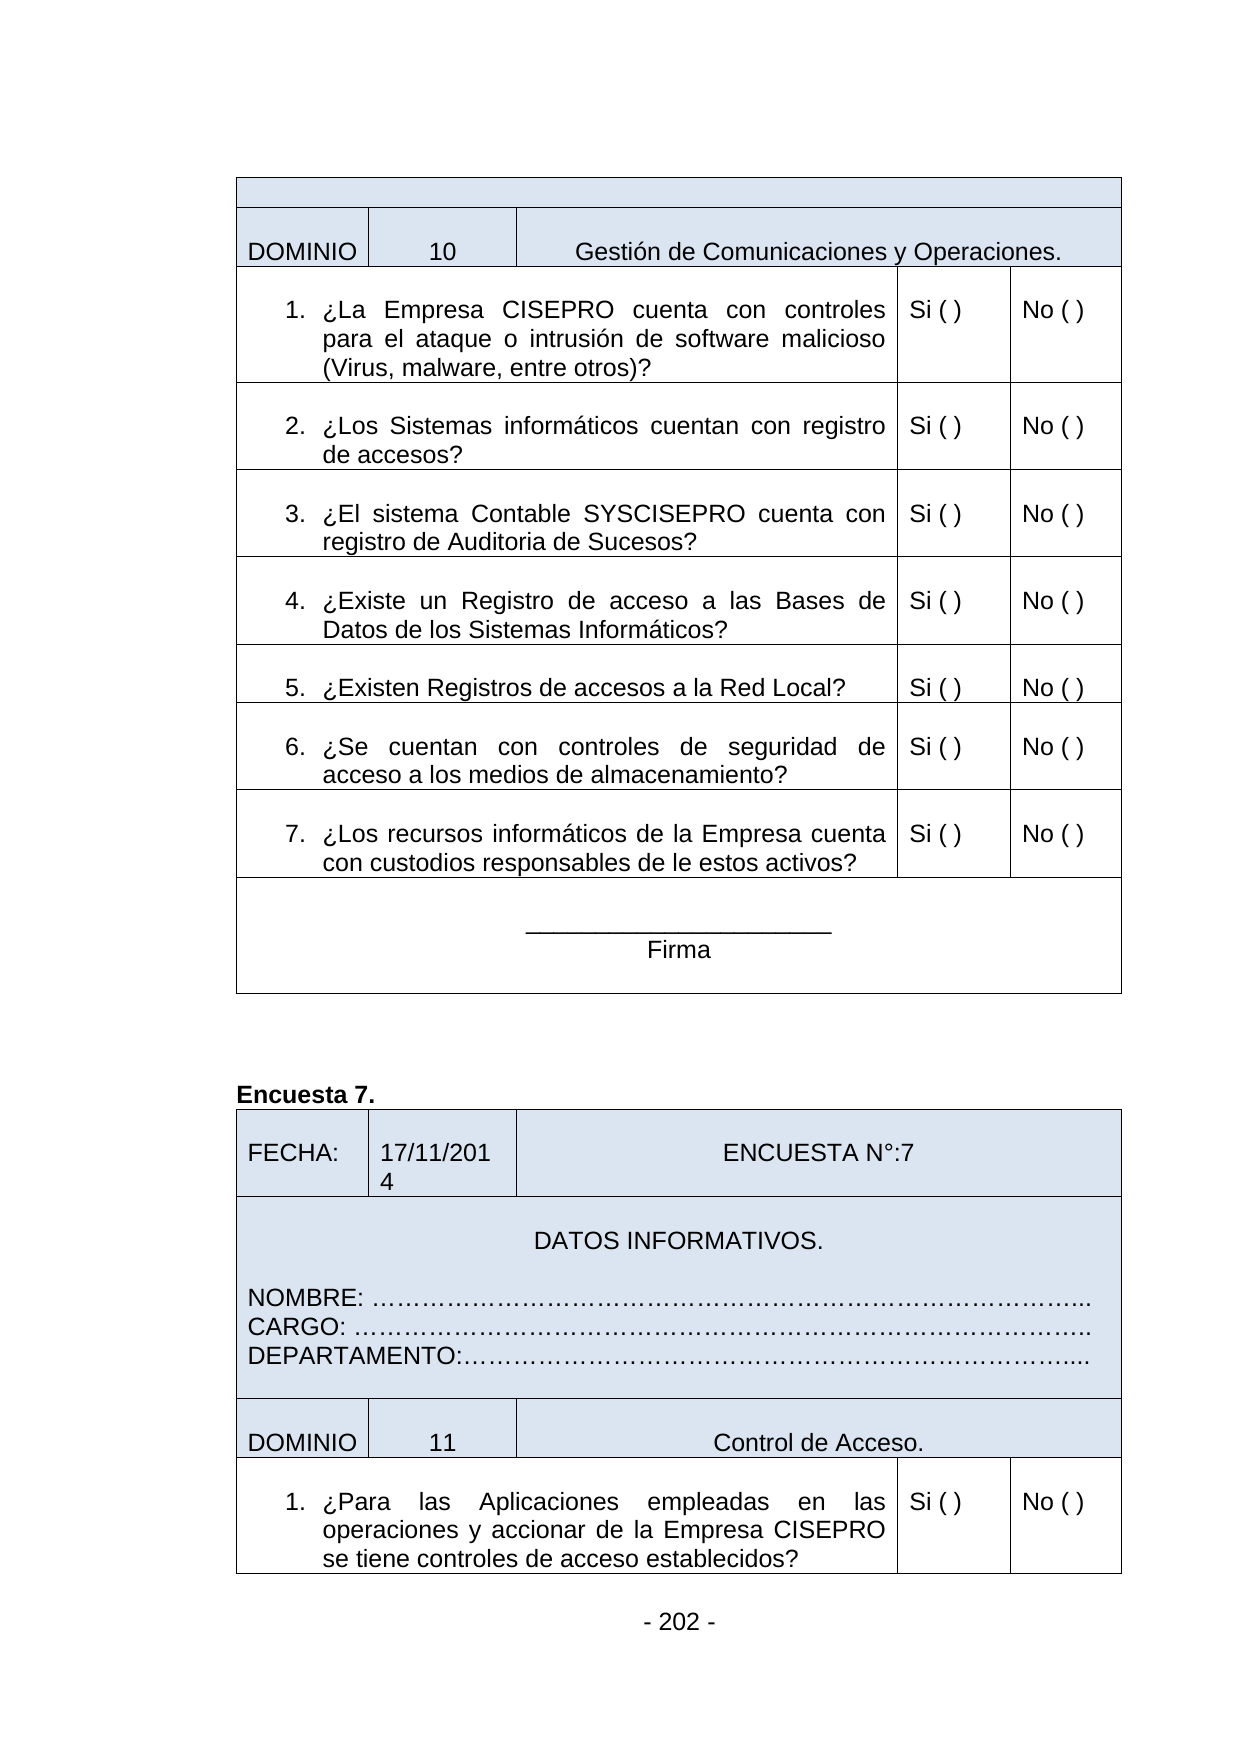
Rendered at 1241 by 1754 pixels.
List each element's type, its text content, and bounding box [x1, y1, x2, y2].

table_cell ______________________ Firma [237, 878, 1121, 993]
table_cell No ( ) [1011, 790, 1121, 877]
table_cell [237, 178, 1121, 207]
table_cell Si ( ) [898, 470, 1010, 556]
table_cell ¿Existen Registros de accesos a la Red Local? [237, 645, 897, 702]
table_cell No ( ) [1011, 1458, 1121, 1573]
table_cell Si ( ) [898, 703, 1010, 789]
table_cell Gestión de Comunicaciones y Operaciones. [517, 208, 1121, 266]
table_cell Si ( ) [898, 383, 1010, 469]
table_cell No ( ) [1011, 470, 1121, 556]
table_cell DOMINIO [237, 208, 368, 266]
table_cell No ( ) [1011, 557, 1121, 643]
table_cell No ( ) [1011, 703, 1121, 789]
table_cell Si ( ) [898, 267, 1010, 382]
table_header ENCUESTA N°:7 [517, 1110, 1121, 1196]
table_cell Si ( ) [898, 790, 1010, 877]
table_cell Si ( ) [898, 645, 1010, 702]
table_cell ¿La Empresa CISEPRO cuenta con controles para el ataque o intrusión de software malicioso (Virus, malware, entre otros)? [237, 267, 897, 382]
table_cell DOMINIO [237, 1399, 368, 1457]
table_cell Si ( ) [898, 557, 1010, 643]
table_cell Si ( ) [898, 1458, 1010, 1573]
table_cell ¿Los recursos informáticos de la Empresa cuenta con custodios responsables de le estos activos? [237, 790, 897, 877]
table_cell 10 [369, 208, 516, 266]
table_cell ¿Se cuentan con controles de seguridad de acceso a los medios de almacenamiento? [237, 703, 897, 789]
table_header 17/11/2014 [369, 1110, 516, 1196]
table_cell ¿Para las Aplicaciones empleadas en las operaciones y accionar de la Empresa CISEPRO se tiene controles de acceso establecidos? [237, 1458, 897, 1573]
table_header FECHA: [237, 1110, 368, 1196]
table_cell ¿El sistema Contable SYSCISEPRO cuenta con registro de Auditoria de Sucesos? [237, 470, 897, 556]
table_cell DATOS INFORMATIVOS. NOMBRE: …………………………………………………………………………... CARGO: …………………………………………………………………………….. DEPARTAMENTO:……………………………………………………………….... [237, 1197, 1121, 1398]
table_cell Control de Acceso. [517, 1399, 1121, 1457]
subtitle Encuesta 7. [236, 1080, 1122, 1109]
table_cell ¿Existe un Registro de acceso a las Bases de Datos de los Sistemas Informáticos? [237, 557, 897, 643]
table_cell No ( ) [1011, 267, 1121, 382]
table_cell ¿Los Sistemas informáticos cuentan con registro de accesos? [237, 383, 897, 469]
table_cell No ( ) [1011, 383, 1121, 469]
table_cell No ( ) [1011, 645, 1121, 702]
table_cell 11 [369, 1399, 516, 1457]
